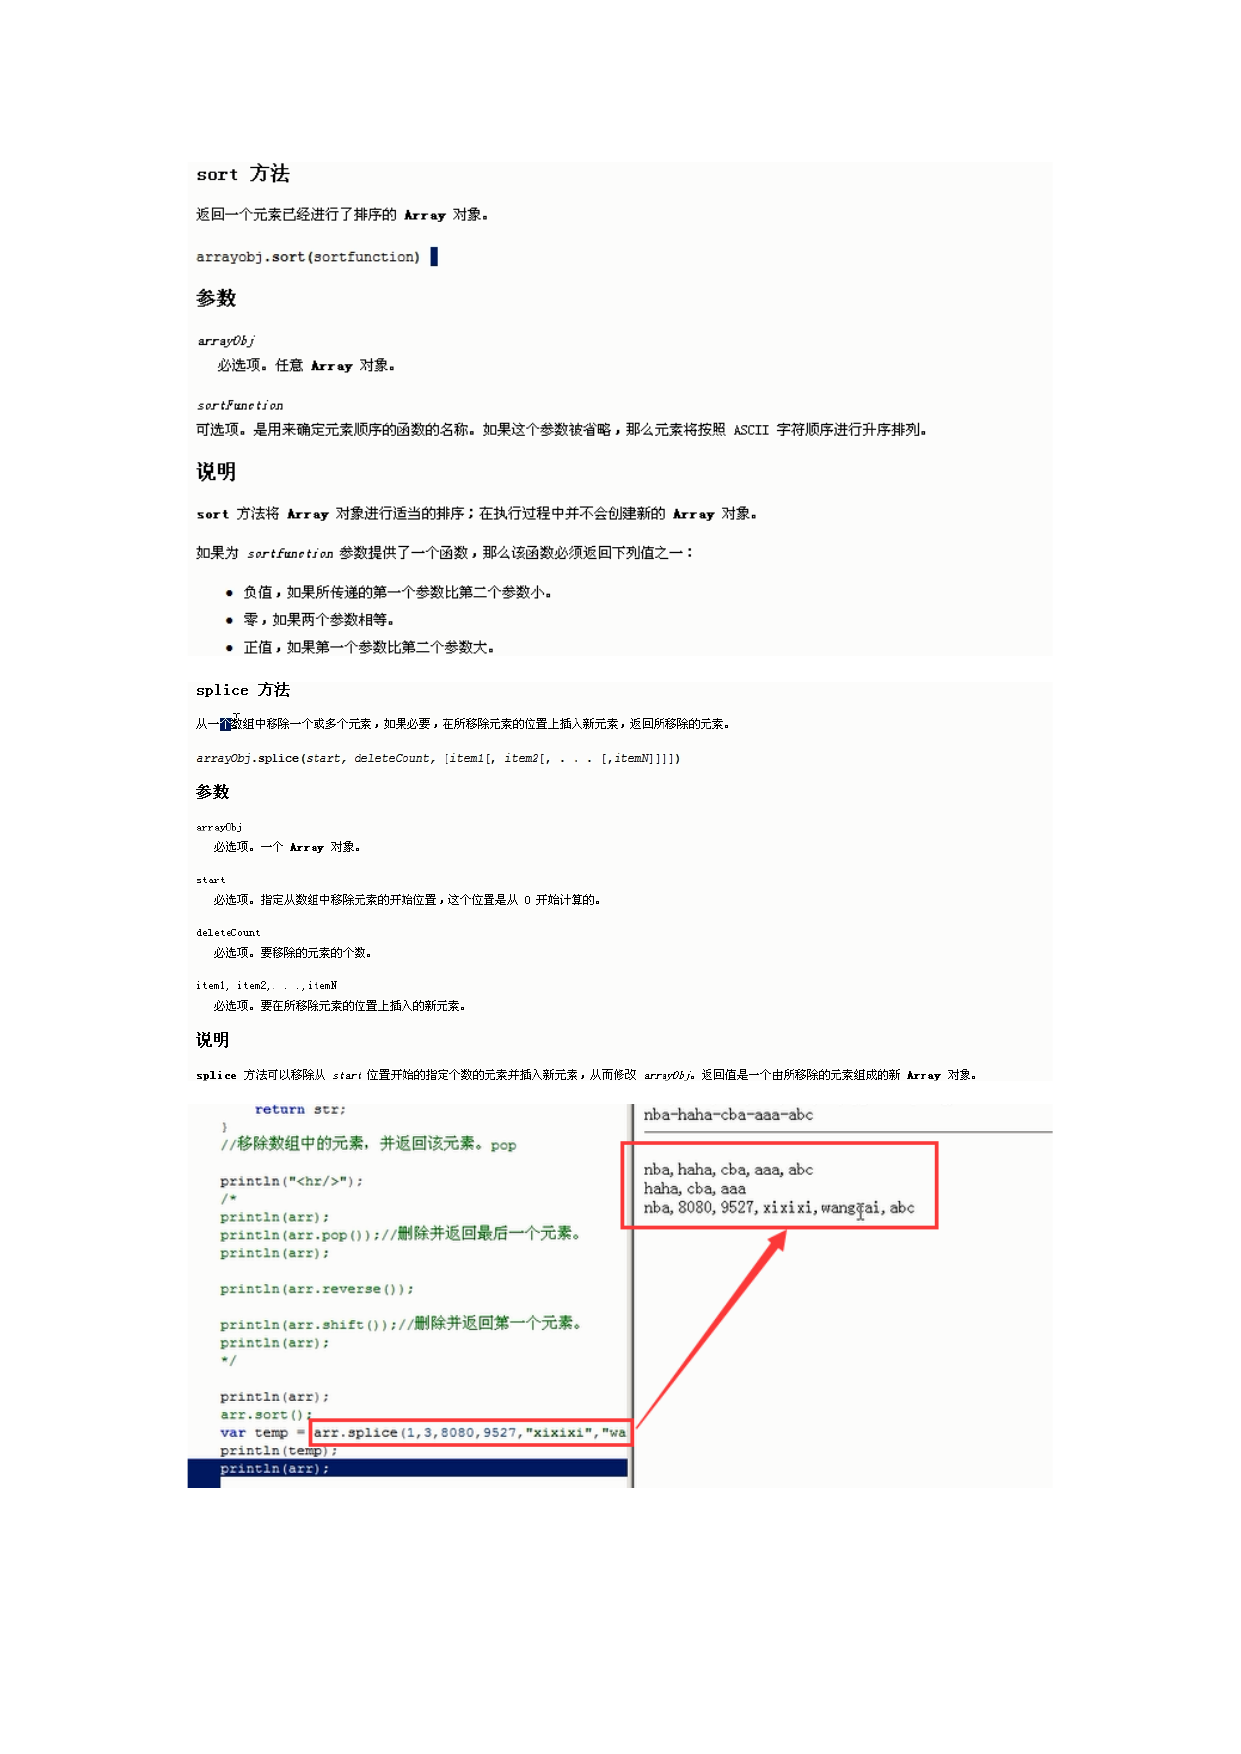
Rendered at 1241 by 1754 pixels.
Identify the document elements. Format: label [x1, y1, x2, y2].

picture [187, 1104, 1053, 1488]
picture [187, 682, 1053, 1081]
picture [187, 162, 1053, 656]
